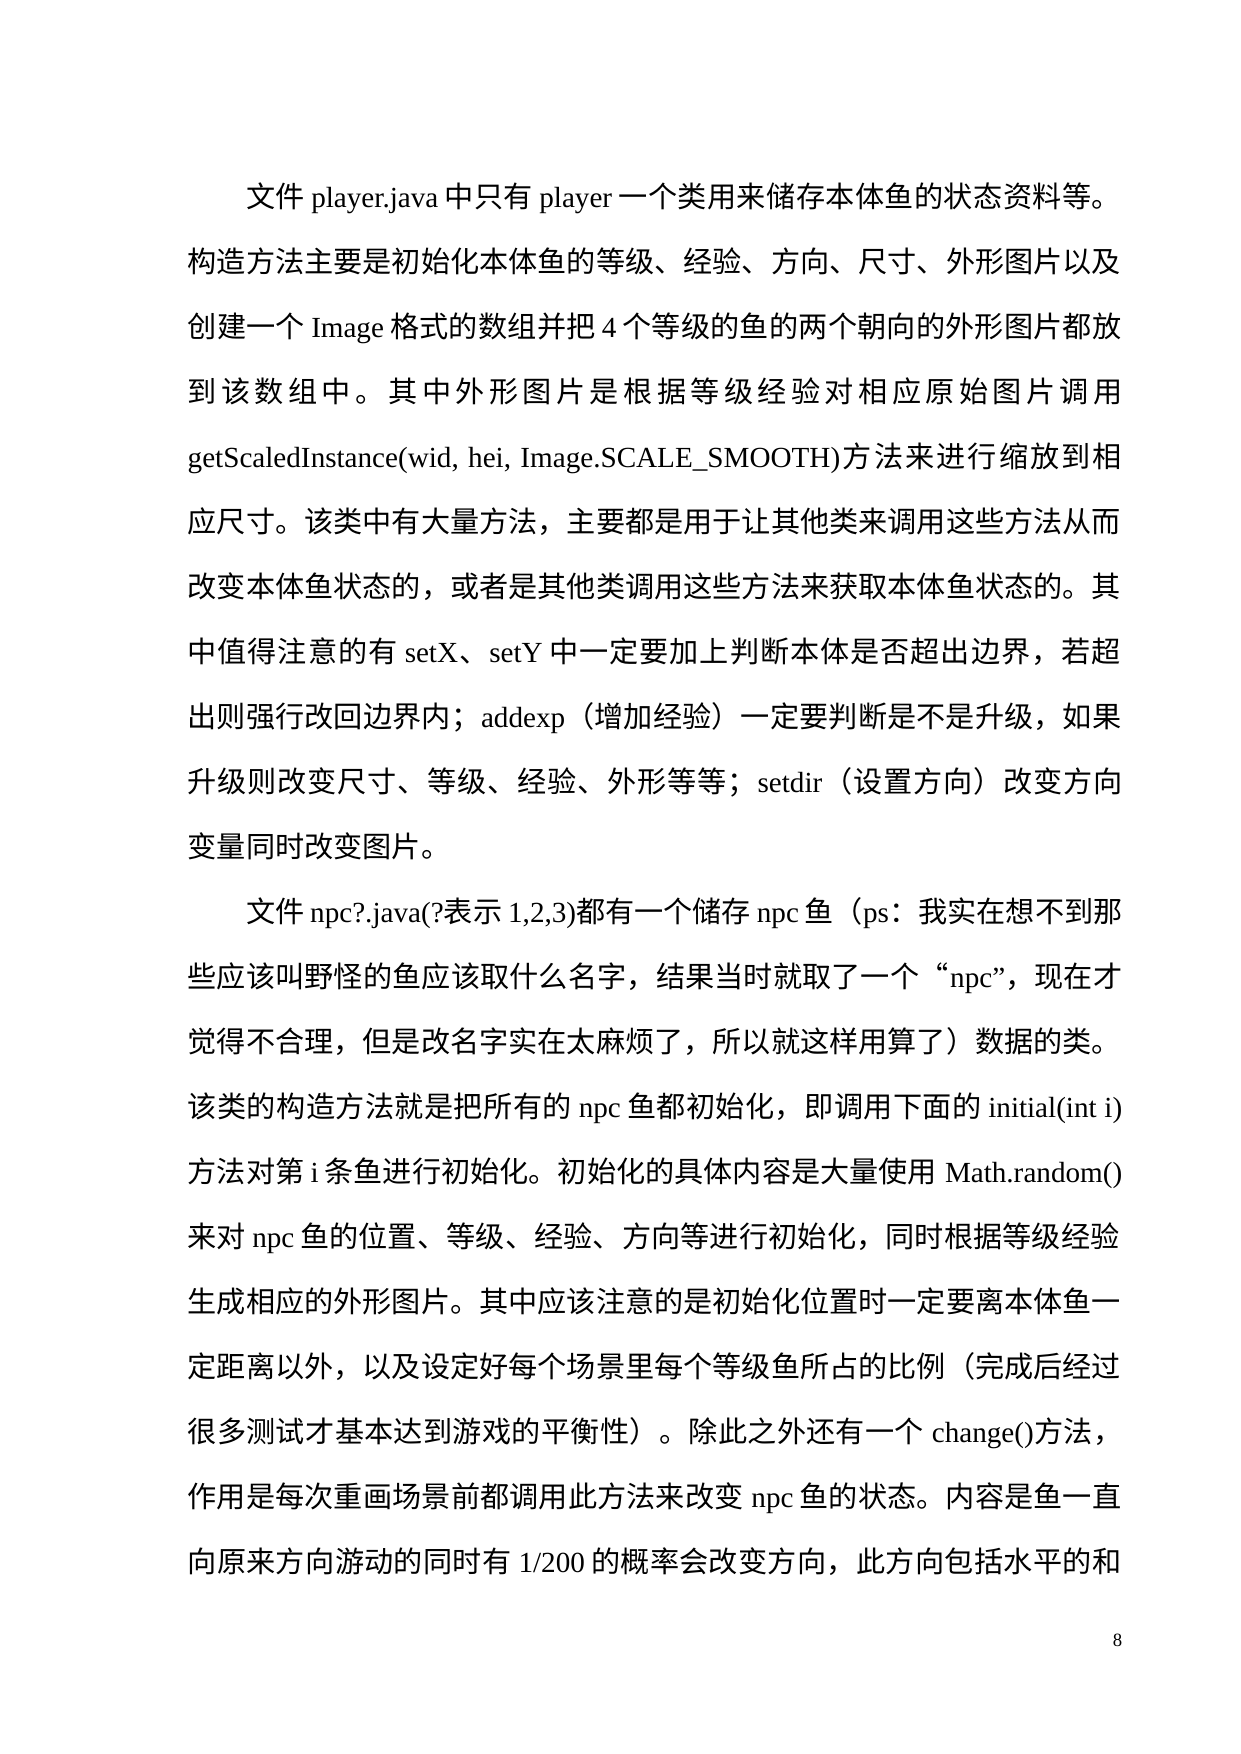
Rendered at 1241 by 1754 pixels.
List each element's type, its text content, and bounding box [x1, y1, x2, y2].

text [187, 877, 1122, 1592]
text 文件player.java中只有player一个类用来储存本体鱼的状态资料等。构造方法主要是初始化本体鱼的等级、经验、方向、尺寸、外形图片以及创建一个Image格式的数组并把4个等级的鱼的两个朝向的外形图片都放到该数组中。其中外形图片是根据等级经验对相应原始图片调用getScaledInstance(wid, hei, Image.SCALE_SMOOTH)方法来进行缩放到相应尺寸。该类中有大量方法，主要都是用于让其他类来调用这些方法从而改变本体鱼状态的，或者是其他类调用这些方法来获取本体鱼状态的。其中值得注意的有setX、setY中一定要加上判断本体是否超出边界，若超出则强行改回边界内；addexp（增加经验）一定要判断是不是升级，如果升级则改变尺寸、等级、经验、外形等等；setdir（设置方向）改变方向变量同时改变图片。 [187, 162, 1122, 877]
